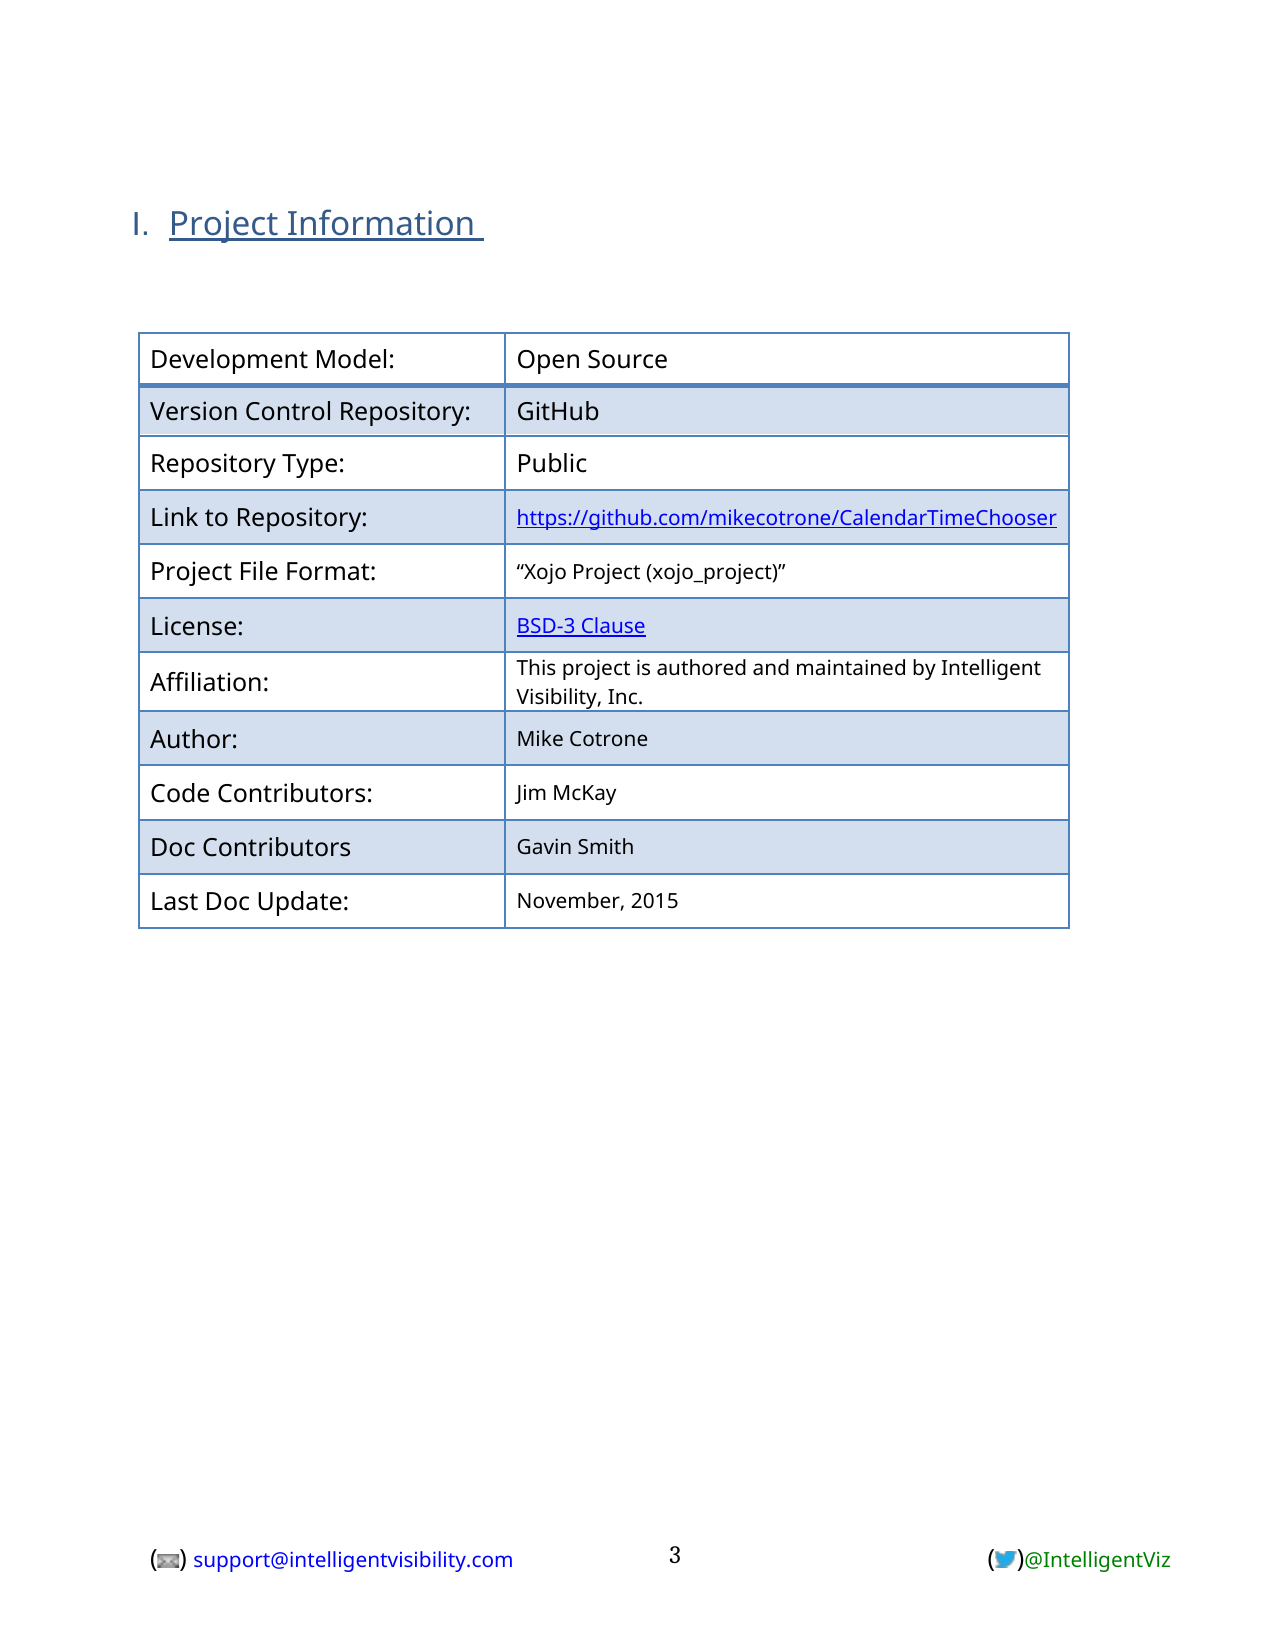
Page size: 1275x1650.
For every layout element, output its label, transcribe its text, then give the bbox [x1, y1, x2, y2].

table_cell Version Control Repository: [140, 388, 504, 434]
table_cell Link to Repository: [140, 491, 504, 543]
table_cell Repository Type: [140, 437, 504, 489]
table_cell License: [140, 599, 504, 651]
table_cell Affiliation: [140, 653, 504, 710]
table_cell Mike Cotrone [506, 712, 1068, 764]
subtitle Project Information [150, 200, 1200, 245]
table_cell Gavin Smith [506, 821, 1068, 873]
table_cell GitHub [506, 388, 1068, 434]
picture [995, 1551, 1017, 1568]
table_cell This project is authored and maintained by Intelligent Visibility, Inc. [506, 653, 1068, 710]
table_header Development Model: [140, 334, 504, 383]
table_cell https://github.com/mikecotrone/CalendarTimeChooser [506, 491, 1068, 543]
table_cell Author: [140, 712, 504, 764]
table_cell Doc Contributors [140, 821, 504, 873]
table_cell Last Doc Update: [140, 875, 504, 927]
table_cell Public [506, 437, 1068, 489]
table_header Open Source [506, 334, 1068, 383]
picture [157, 1554, 180, 1568]
table_cell Project File Format: [140, 545, 504, 597]
table_cell Code Contributors: [140, 766, 504, 818]
table_cell November, 2015 [506, 875, 1068, 927]
table_cell BSD-3 Clause [506, 599, 1068, 651]
table_cell Jim McKay [506, 766, 1068, 818]
table_cell “Xojo Project (xojo_project)” [506, 545, 1068, 597]
